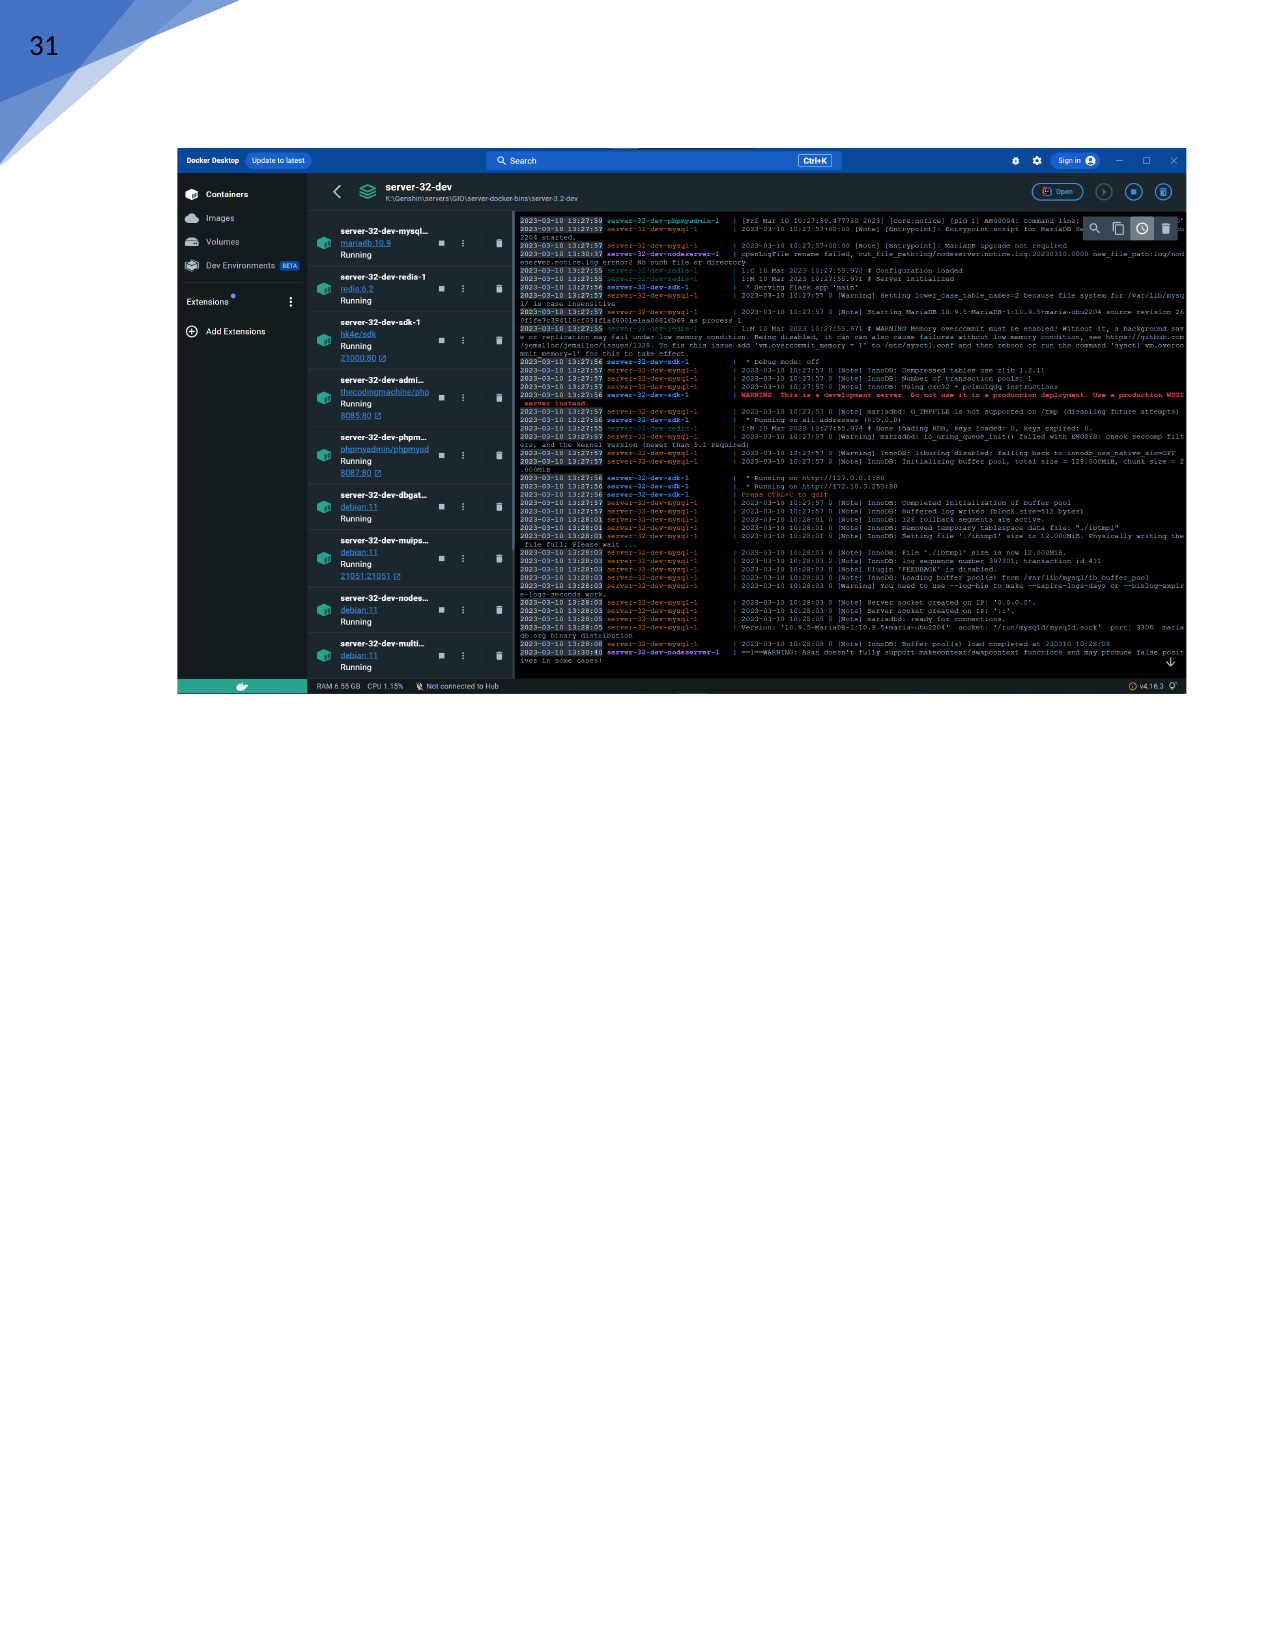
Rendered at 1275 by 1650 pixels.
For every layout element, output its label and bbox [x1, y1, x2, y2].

picture [0, 0, 1187, 694]
